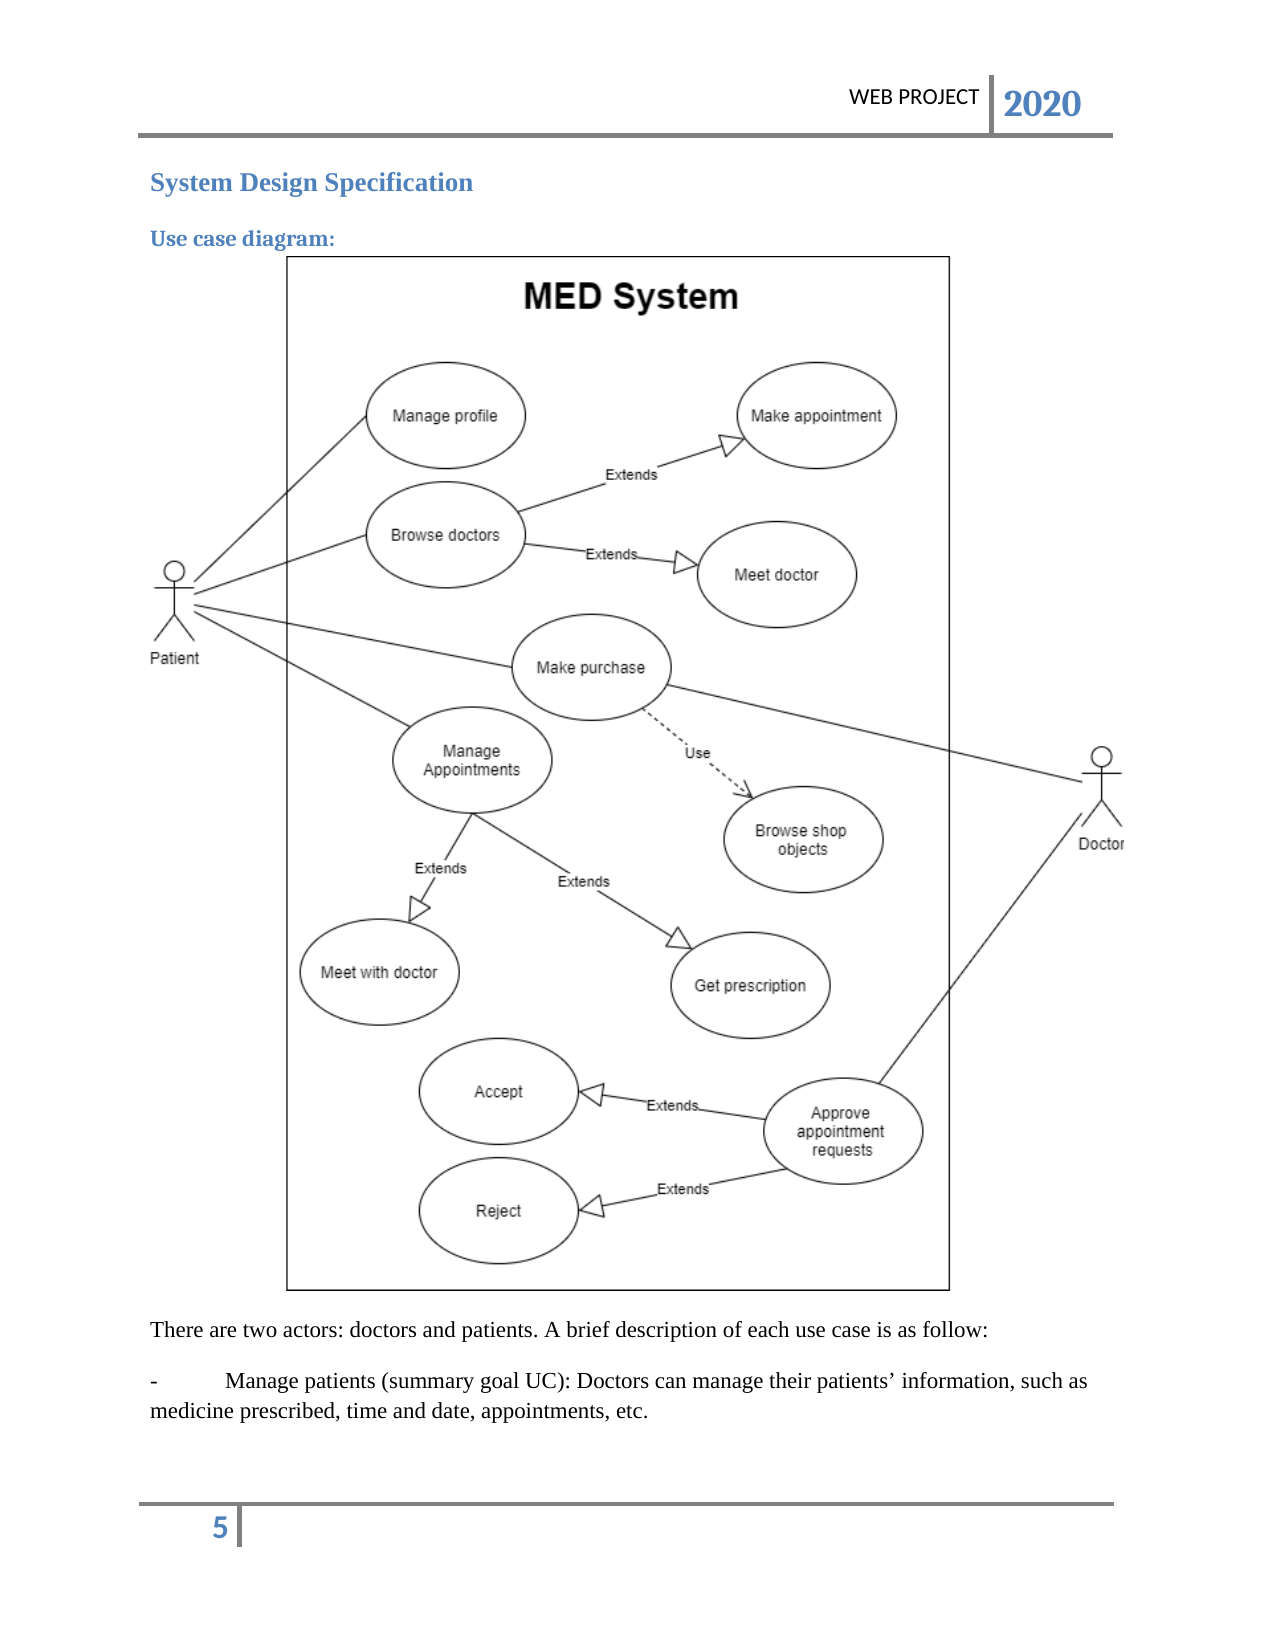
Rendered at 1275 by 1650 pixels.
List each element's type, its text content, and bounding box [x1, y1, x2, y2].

text There are two actors: doctors and patients. A brief description of each use case is as follow: [150, 1316, 1125, 1342]
text - Manage patients (summary goal UC): Doctors can manage their patients’ information, such as medicine prescribed, time and date, appointments, etc. [150, 1367, 1125, 1423]
subtitle Use case diagram: [150, 226, 1125, 252]
picture [150, 256, 1124, 1291]
subtitle System Design Specification [150, 166, 1125, 197]
